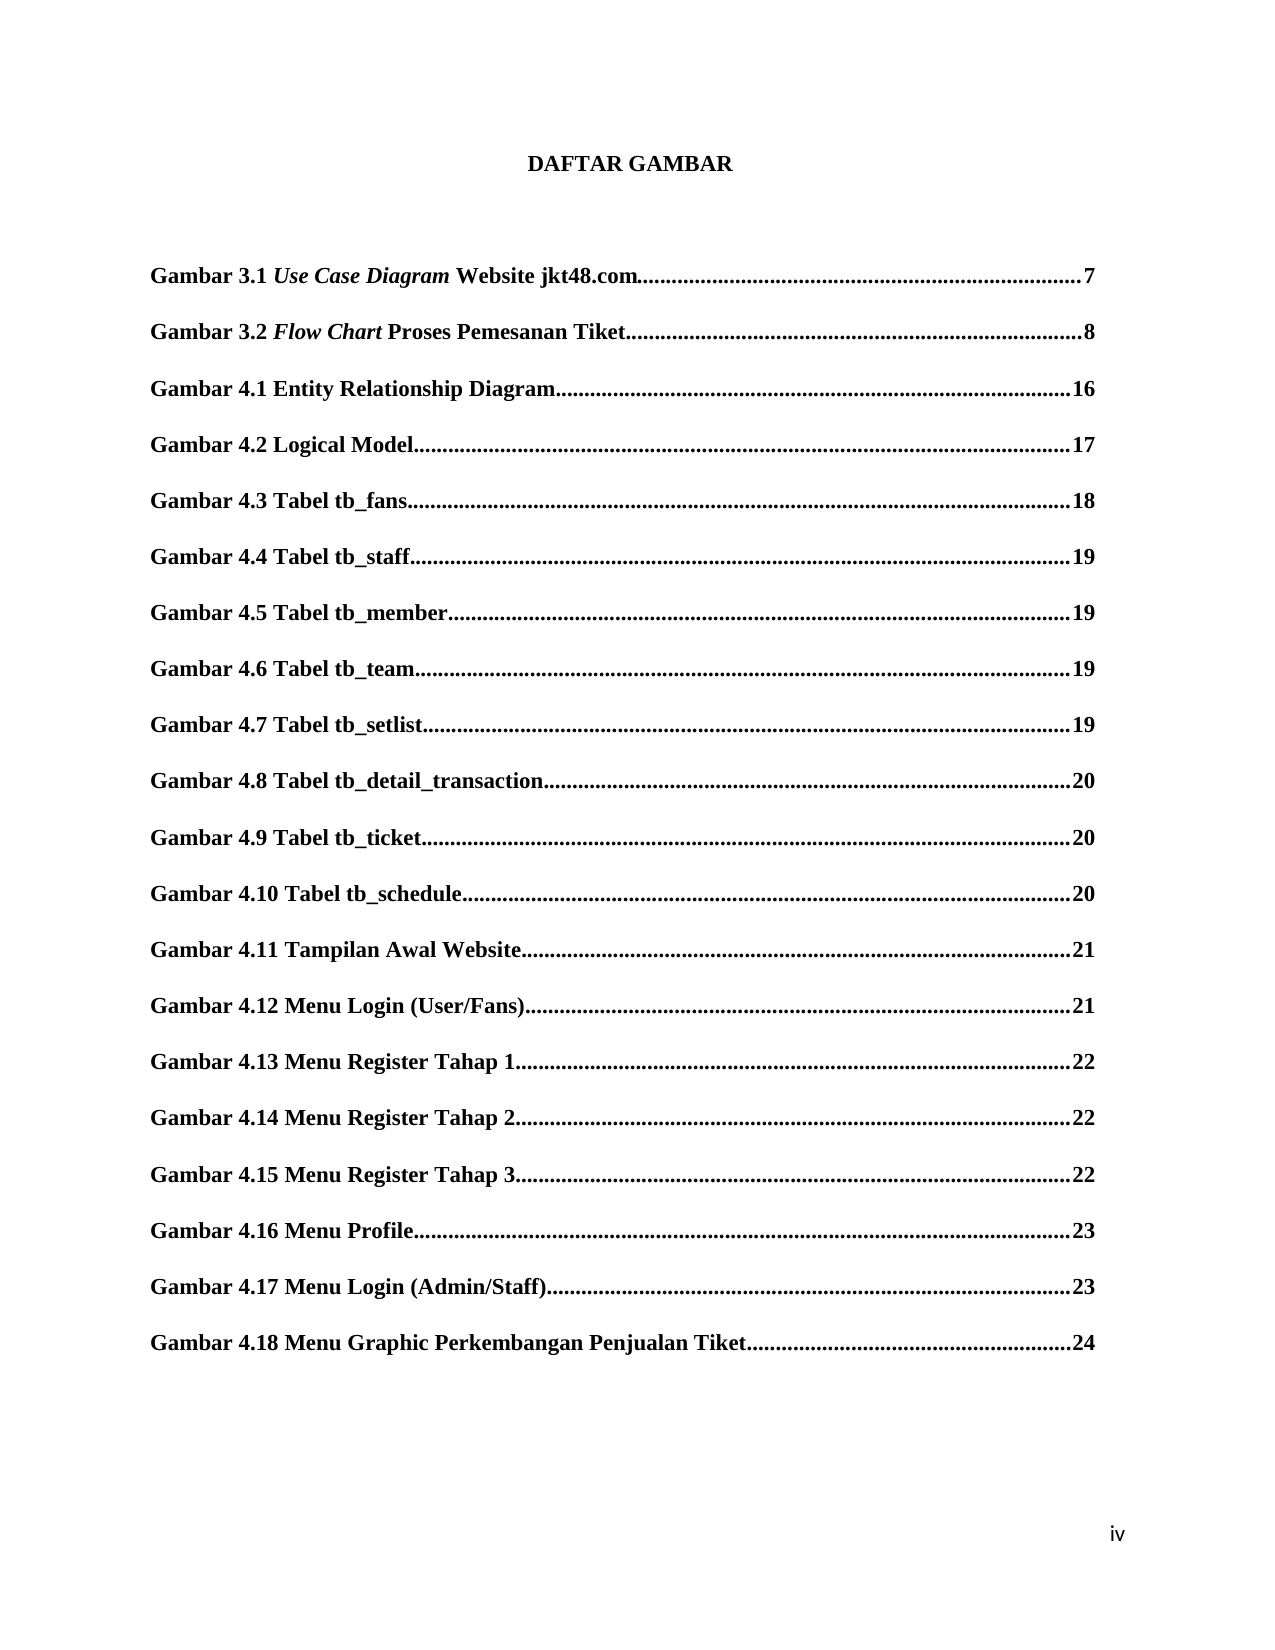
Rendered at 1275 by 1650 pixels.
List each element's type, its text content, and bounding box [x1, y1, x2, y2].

text Gambar 4.5 Tabel tb_member 19 [150, 599, 1125, 626]
text Gambar 4.16 Menu Profile 23 [150, 1217, 1125, 1243]
text Gambar 4.14 Menu Register Tahap 2 22 [150, 1104, 1125, 1131]
text Gambar 4.11 Tampilan Awal Website 21 [150, 936, 1125, 962]
text Gambar 4.12 Menu Login (User/Fans) 21 [150, 992, 1125, 1018]
text Gambar 4.7 Tabel tb_setlist 19 [150, 711, 1125, 738]
text Gambar 4.4 Tabel tb_staff 19 [150, 543, 1125, 569]
text Gambar 3.1 Use Case Diagram Website jkt48.com 7 [150, 262, 1125, 289]
text Gambar 4.9 Tabel tb_ticket 20 [150, 824, 1125, 850]
text Gambar 4.8 Tabel tb_detail_transaction 20 [150, 768, 1125, 794]
text Gambar 4.6 Tabel tb_team 19 [150, 655, 1125, 682]
text DAFTAR GAMBAR [150, 150, 1110, 176]
text Gambar 4.18 Menu Graphic Perkembangan Penjualan Tiket 24 [150, 1329, 1125, 1355]
text Gambar 4.2 Logical Model 17 [150, 431, 1125, 457]
text Gambar 4.15 Menu Register Tahap 3 22 [150, 1161, 1125, 1187]
text Gambar 4.17 Menu Login (Admin/Staff) 23 [150, 1273, 1125, 1299]
text Gambar 4.1 Entity Relationship Diagram 16 [150, 374, 1125, 401]
text Gambar 4.13 Menu Register Tahap 1 22 [150, 1048, 1125, 1075]
text Gambar 4.3 Tabel tb_fans 18 [150, 487, 1125, 513]
text Gambar 4.10 Tabel tb_schedule 20 [150, 880, 1125, 906]
text Gambar 3.2 Flow Chart Proses Pemesanan Tiket 8 [150, 318, 1125, 345]
